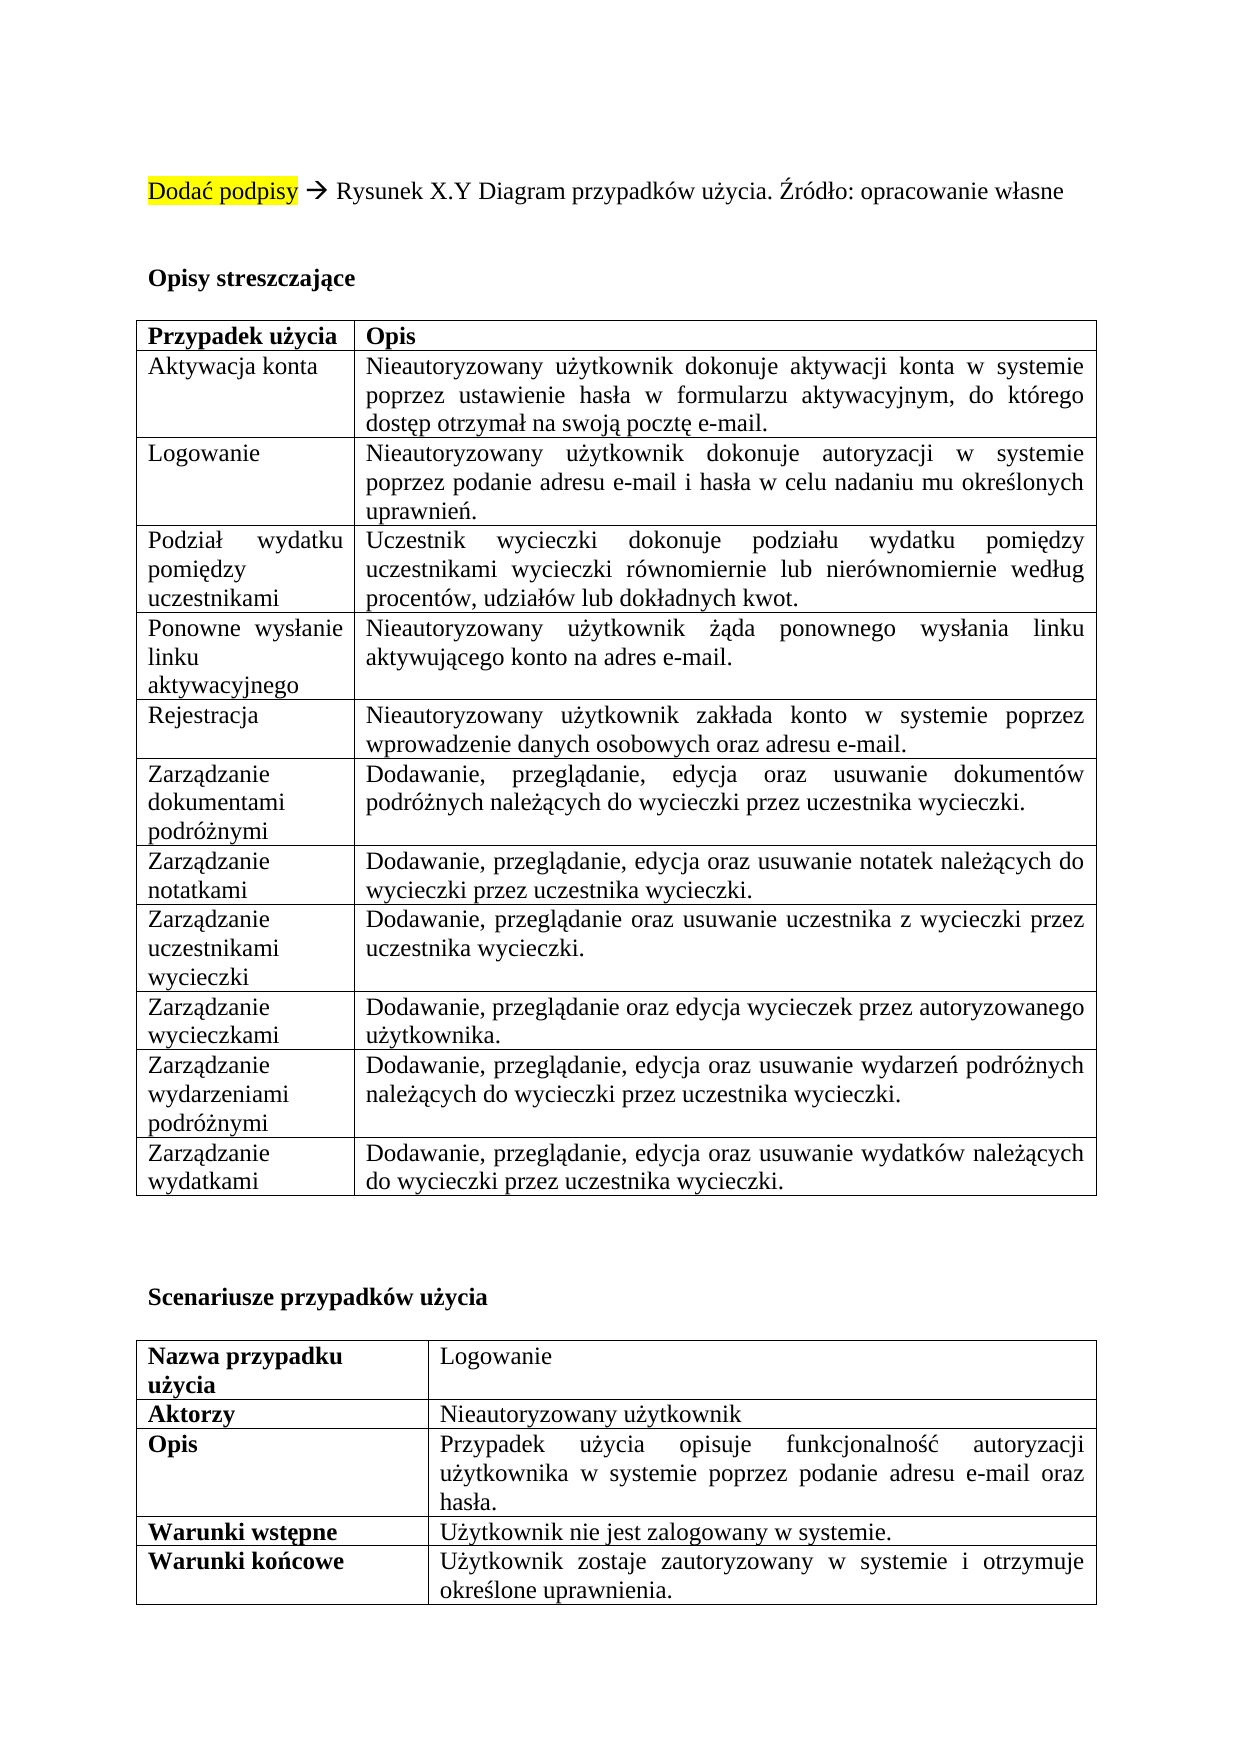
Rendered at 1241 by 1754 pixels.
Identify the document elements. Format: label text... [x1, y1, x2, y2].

table_cell Nieautoryzowany użytkownik żąda ponownego wysłania linku aktywującego konto na adres e-mail. [355, 613, 1096, 699]
table_cell Przypadek użycia opisuje funkcjonalność autoryzacji użytkownika w systemie poprzez podanie adresu e-mail oraz hasła. [429, 1429, 1096, 1516]
table_cell Warunki końcowe [137, 1546, 428, 1604]
table_header Nazwa przypadku użycia [137, 1341, 428, 1398]
table_cell Nieautoryzowany użytkownik [429, 1400, 1096, 1428]
table_cell Dodawanie, przeglądanie oraz usuwanie uczestnika z wycieczki przez uczestnika wycieczki. [355, 905, 1096, 991]
table_cell Zarządzanie uczestnikami wycieczki [137, 905, 354, 991]
table_cell Dodawanie, przeglądanie, edycja oraz usuwanie dokumentów podróżnych należących do wycieczki przez uczestnika wycieczki. [355, 759, 1096, 845]
table_cell Ponowne wysłanie linku aktywacyjnego [137, 613, 354, 699]
table_cell Opis [137, 1429, 428, 1516]
table_cell Zarządzanie wycieczkami [137, 992, 354, 1049]
table_header Logowanie [429, 1341, 1096, 1398]
table_cell Uczestnik wycieczki dokonuje podziału wydatku pomiędzy uczestnikami wycieczki równomiernie lub nierównomiernie według procentów, udziałów lub dokładnych kwot. [355, 526, 1096, 612]
text Scenariusze przypadków użycia [148, 1282, 1093, 1311]
table_cell Użytkownik nie jest zalogowany w systemie. [429, 1517, 1096, 1545]
table_header Przypadek użycia [137, 321, 354, 350]
text Dodać podpisy Rysunek X.Y Diagram przypadków użycia. Źródło: opracowanie własne [298, 176, 1093, 205]
table_cell Dodawanie, przeglądanie oraz edycja wycieczek przez autoryzowanego użytkownika. [355, 992, 1096, 1049]
table_cell Dodawanie, przeglądanie, edycja oraz usuwanie wydatków należących do wycieczki przez uczestnika wycieczki. [355, 1138, 1096, 1195]
table_cell Zarządzanie wydatkami [137, 1138, 354, 1195]
table_cell Dodawanie, przeglądanie, edycja oraz usuwanie wydarzeń podróżnych należących do wycieczki przez uczestnika wycieczki. [355, 1050, 1096, 1137]
table_header Opis [355, 321, 1096, 350]
table_cell Warunki wstępne [137, 1517, 428, 1545]
table_cell Nieautoryzowany użytkownik zakłada konto w systemie poprzez wprowadzenie danych osobowych oraz adresu e-mail. [355, 700, 1096, 758]
table_cell Aktywacja konta [137, 351, 354, 437]
table_cell Dodawanie, przeglądanie, edycja oraz usuwanie notatek należących do wycieczki przez uczestnika wycieczki. [355, 846, 1096, 903]
table_cell Użytkownik zostaje zautoryzowany w systemie i otrzymuje określone uprawnienia. [429, 1546, 1096, 1604]
table_cell Podział wydatku pomiędzy uczestnikami [137, 526, 354, 612]
table_cell Zarządzanie dokumentami podróżnymi [137, 759, 354, 845]
text Opisy streszczające [148, 263, 1093, 291]
table_cell Nieautoryzowany użytkownik dokonuje aktywacji konta w systemie poprzez ustawienie hasła w formularzu aktywacyjnym, do którego dostęp otrzymał na swoją pocztę e-mail. [355, 351, 1096, 437]
table_cell Rejestracja [137, 700, 354, 758]
table_cell Logowanie [137, 438, 354, 524]
table_cell Zarządzanie wydarzeniami podróżnymi [137, 1050, 354, 1137]
table_cell Zarządzanie notatkami [137, 846, 354, 903]
table_cell Nieautoryzowany użytkownik dokonuje autoryzacji w systemie poprzez podanie adresu e-mail i hasła w celu nadaniu mu określonych uprawnień. [355, 438, 1096, 524]
table_cell Aktorzy [137, 1400, 428, 1428]
